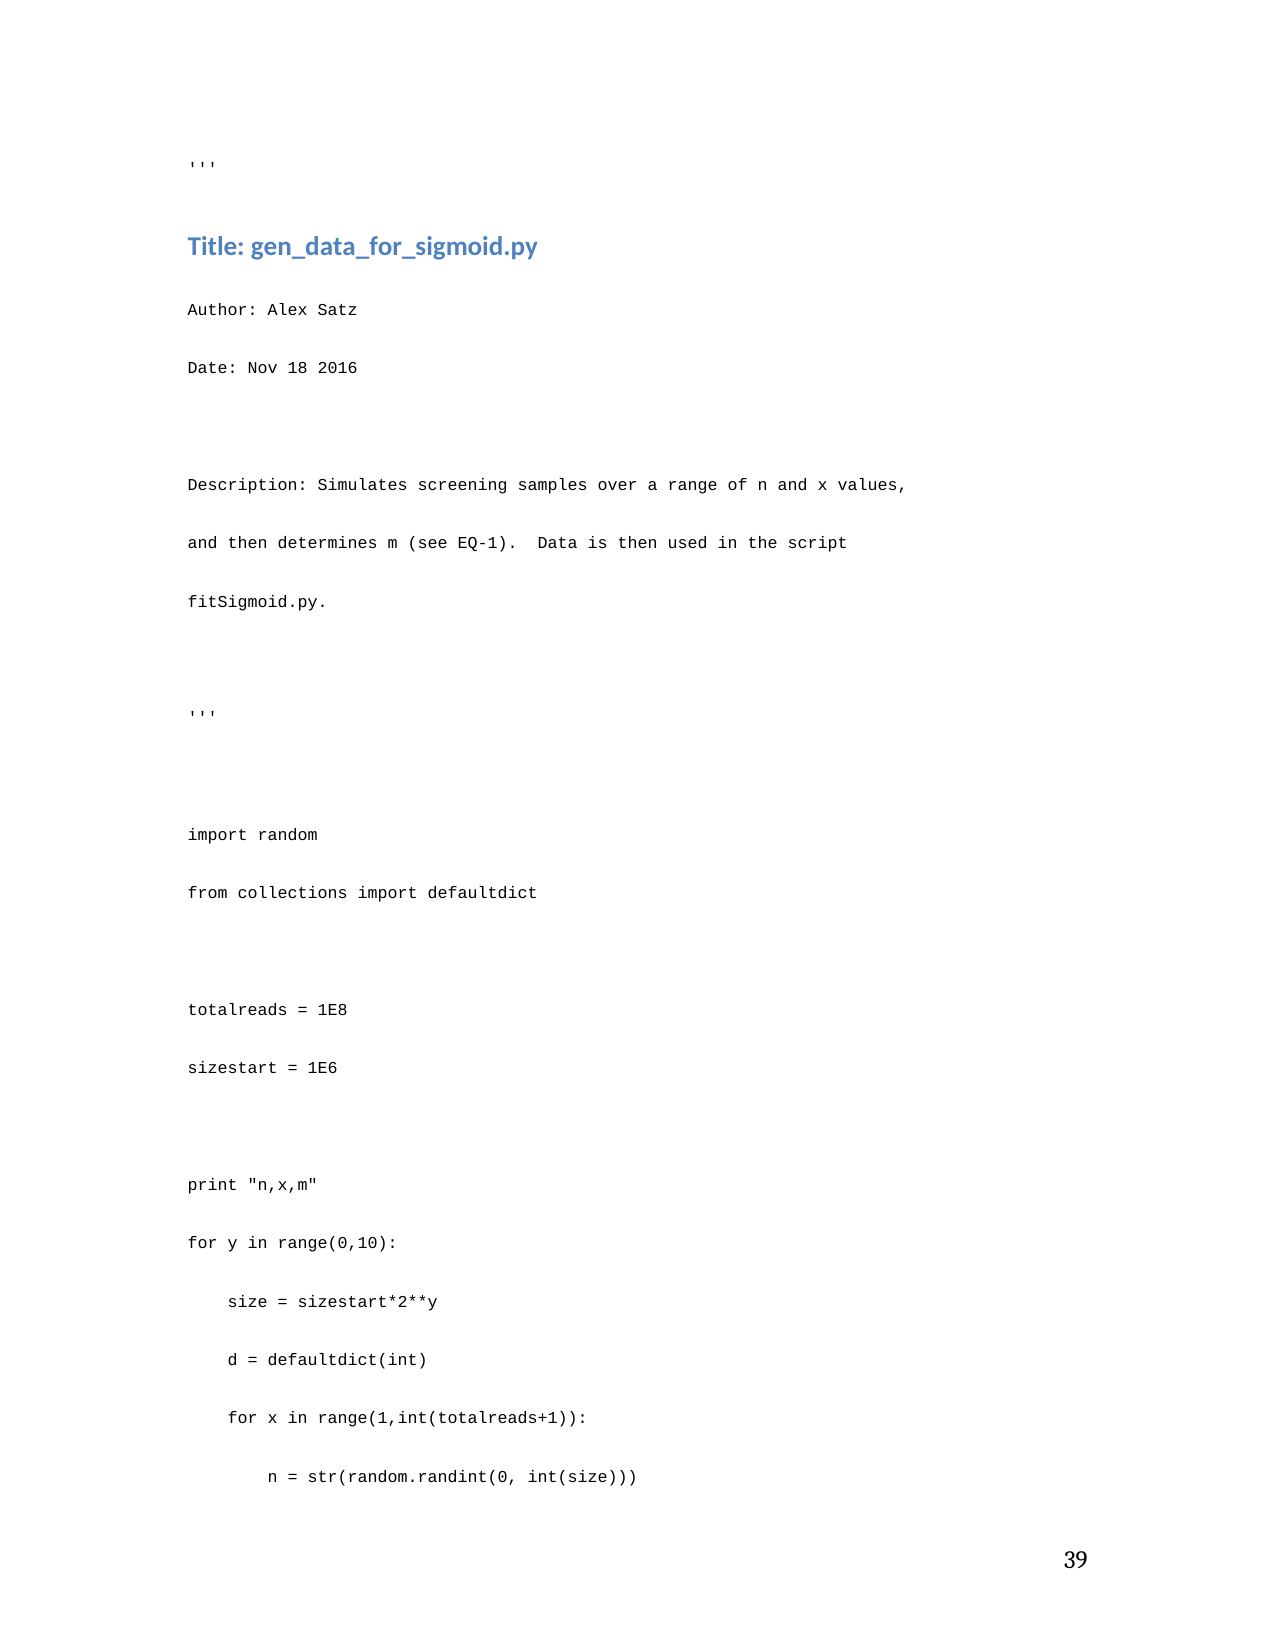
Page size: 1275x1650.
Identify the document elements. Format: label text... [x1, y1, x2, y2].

text n = str(random.randint(0, int(size))) [187, 1458, 1087, 1487]
text ''' [187, 700, 1087, 729]
text Description: Simulates screening samples over a range of n and x values, [187, 466, 1087, 496]
text print "n,x,m" [187, 1166, 1087, 1196]
text d = defaultdict(int) [187, 1341, 1087, 1371]
text size = sizestart*2**y [187, 1283, 1087, 1312]
text ''' [187, 150, 1087, 179]
text from collections import defaultdict [187, 875, 1087, 904]
text sizestart = 1E6 [187, 1050, 1087, 1079]
text totalreads = 1E8 [187, 991, 1087, 1021]
text Author: Alex Satz [187, 291, 1087, 321]
subtitle Title: gen_data_for_sigmoid.py [187, 229, 1087, 262]
text import random [187, 816, 1087, 846]
text for y in range(0,10): [187, 1225, 1087, 1254]
text for x in range(1,int(totalreads+1)): [187, 1400, 1087, 1429]
text Date: Nov 18 2016 [187, 350, 1087, 379]
text fitSigmoid.py. [187, 583, 1087, 612]
text and then determines m (see EQ-1). Data is then used in the script [187, 525, 1087, 554]
